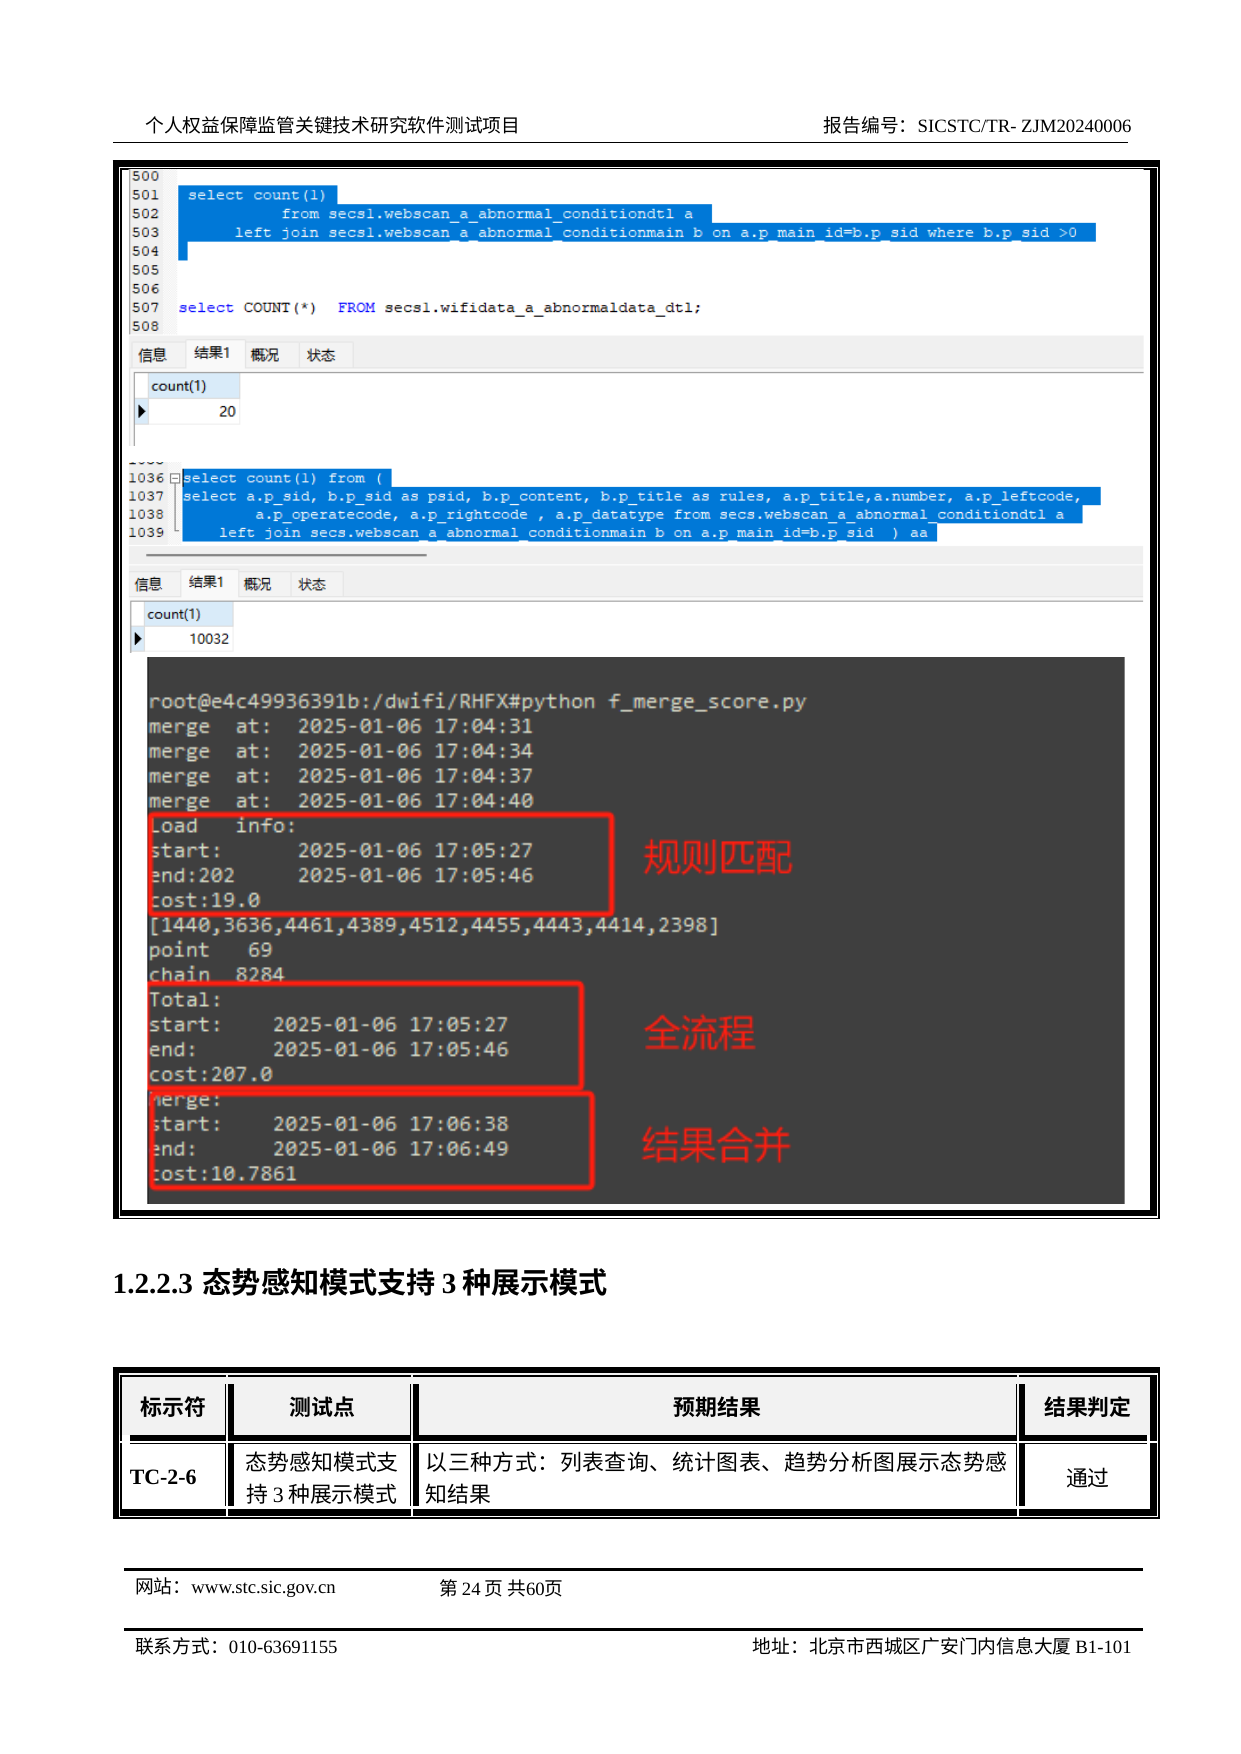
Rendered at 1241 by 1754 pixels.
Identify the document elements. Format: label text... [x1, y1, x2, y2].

picture [147, 657, 1125, 1204]
table_cell [122, 170, 1150, 1210]
subtitle 态势感知模式支持3种展示模式 [112, 1248, 1128, 1313]
table_cell 态势感知模式支持3种展示模式 [229, 1435, 414, 1509]
table_header 结果判定 [1020, 1377, 1150, 1435]
table_header 标示符 [119, 1373, 229, 1435]
table_cell 通过 [1020, 1435, 1155, 1509]
table_cell [119, 1435, 229, 1509]
table_header 预期结果 [414, 1373, 1020, 1435]
picture [128, 462, 1144, 653]
table_header 测试点 [229, 1373, 414, 1435]
table_cell 以三种方式：列表查询、统计图表、趋势分析图展示态势感知结果 [414, 1435, 1020, 1509]
picture [128, 169, 1144, 446]
